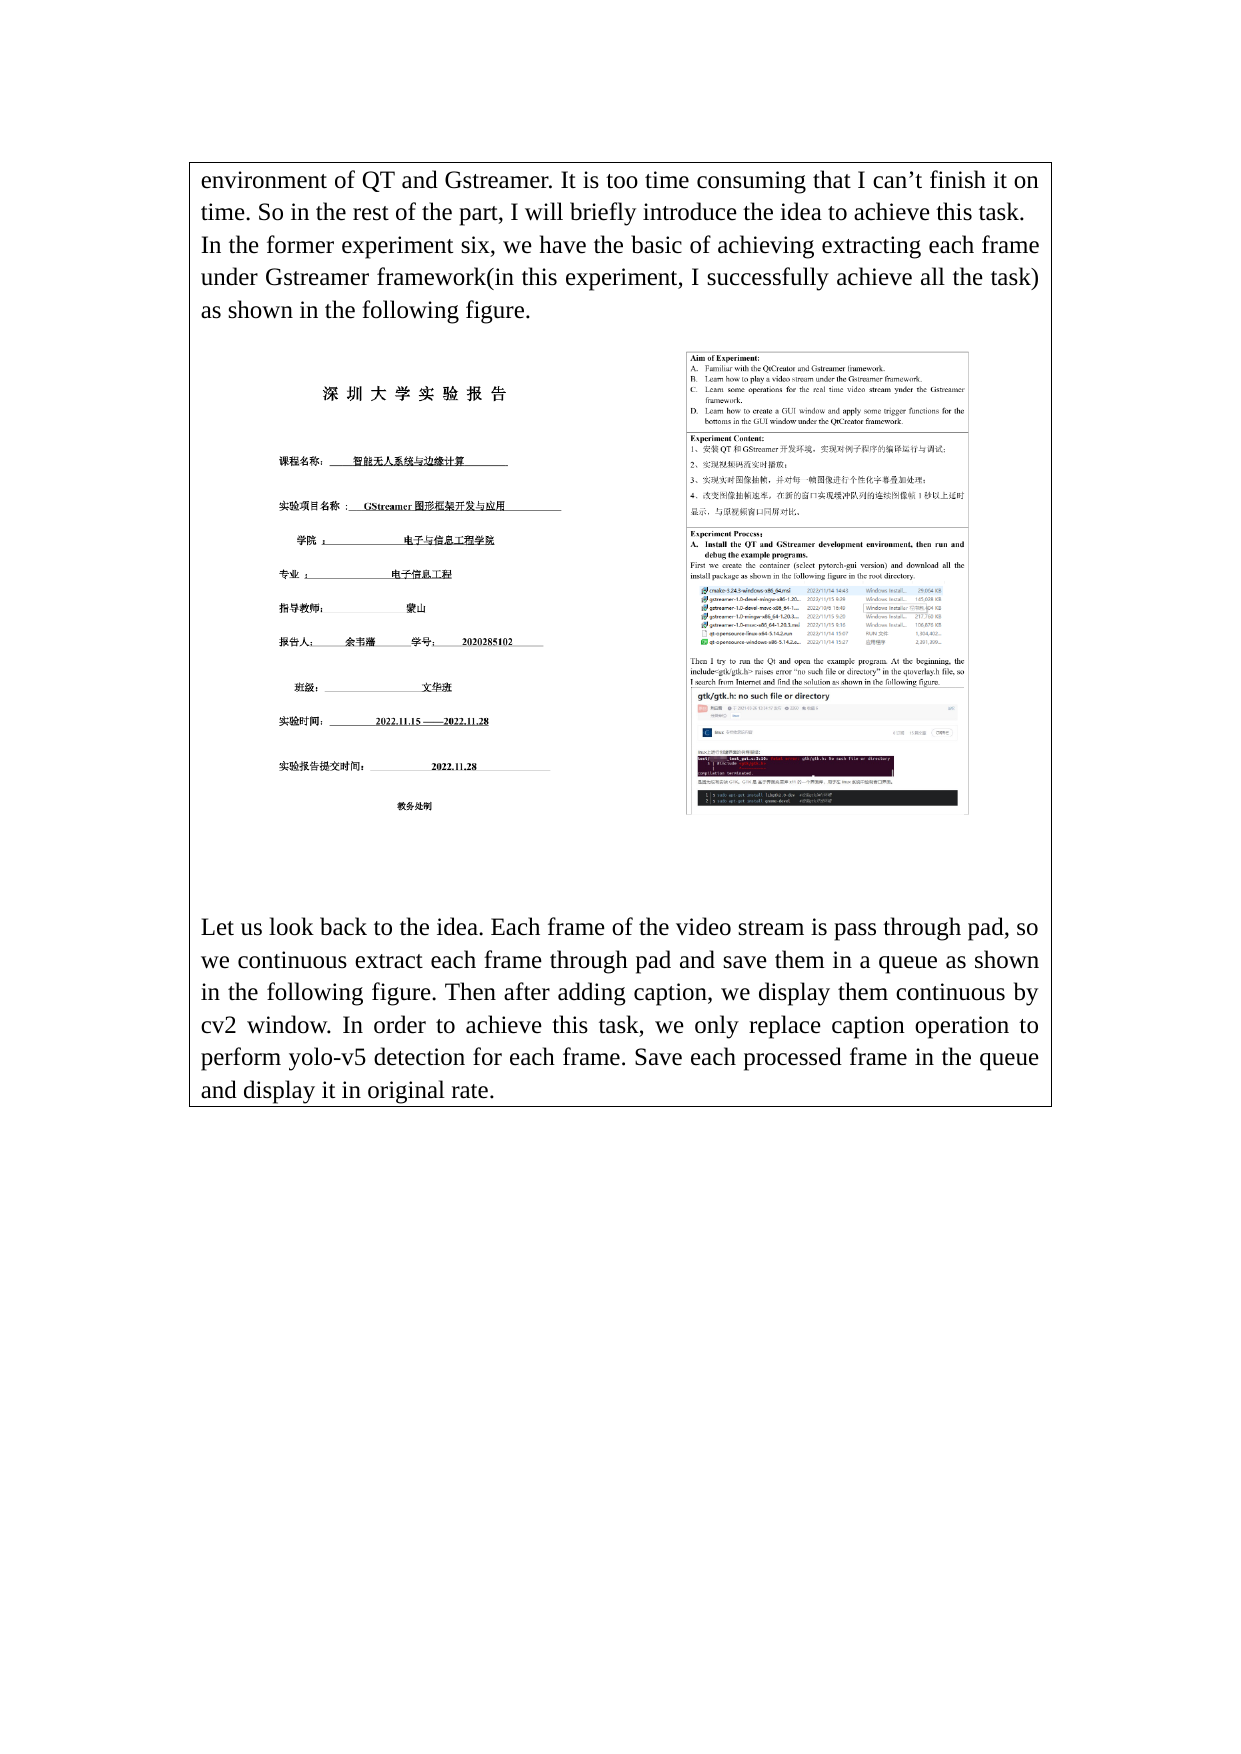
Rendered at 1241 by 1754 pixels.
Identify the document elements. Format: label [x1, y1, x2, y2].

picture [200, 325, 1021, 855]
table_cell [190, 163, 1051, 1106]
